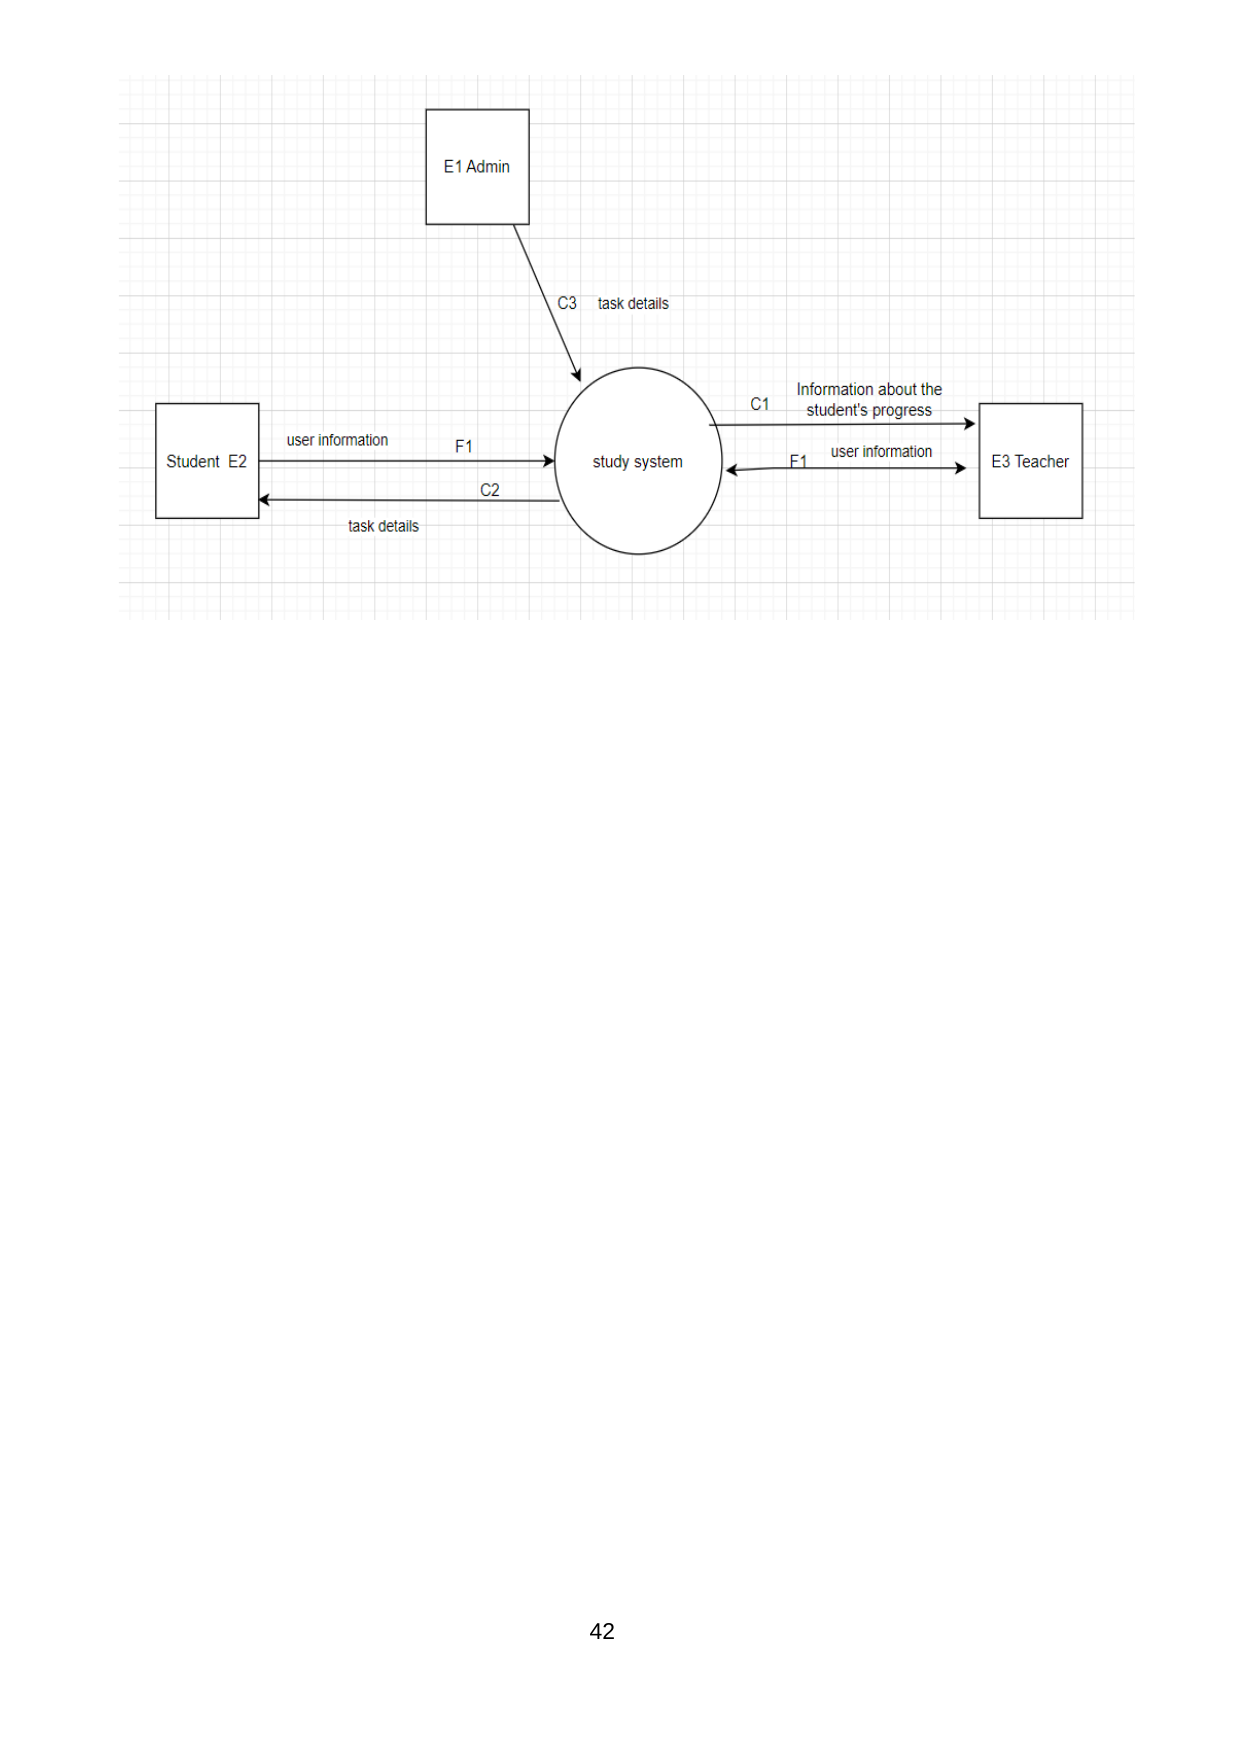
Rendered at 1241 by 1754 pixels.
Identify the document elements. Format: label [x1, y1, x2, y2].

picture [118, 75, 1135, 620]
